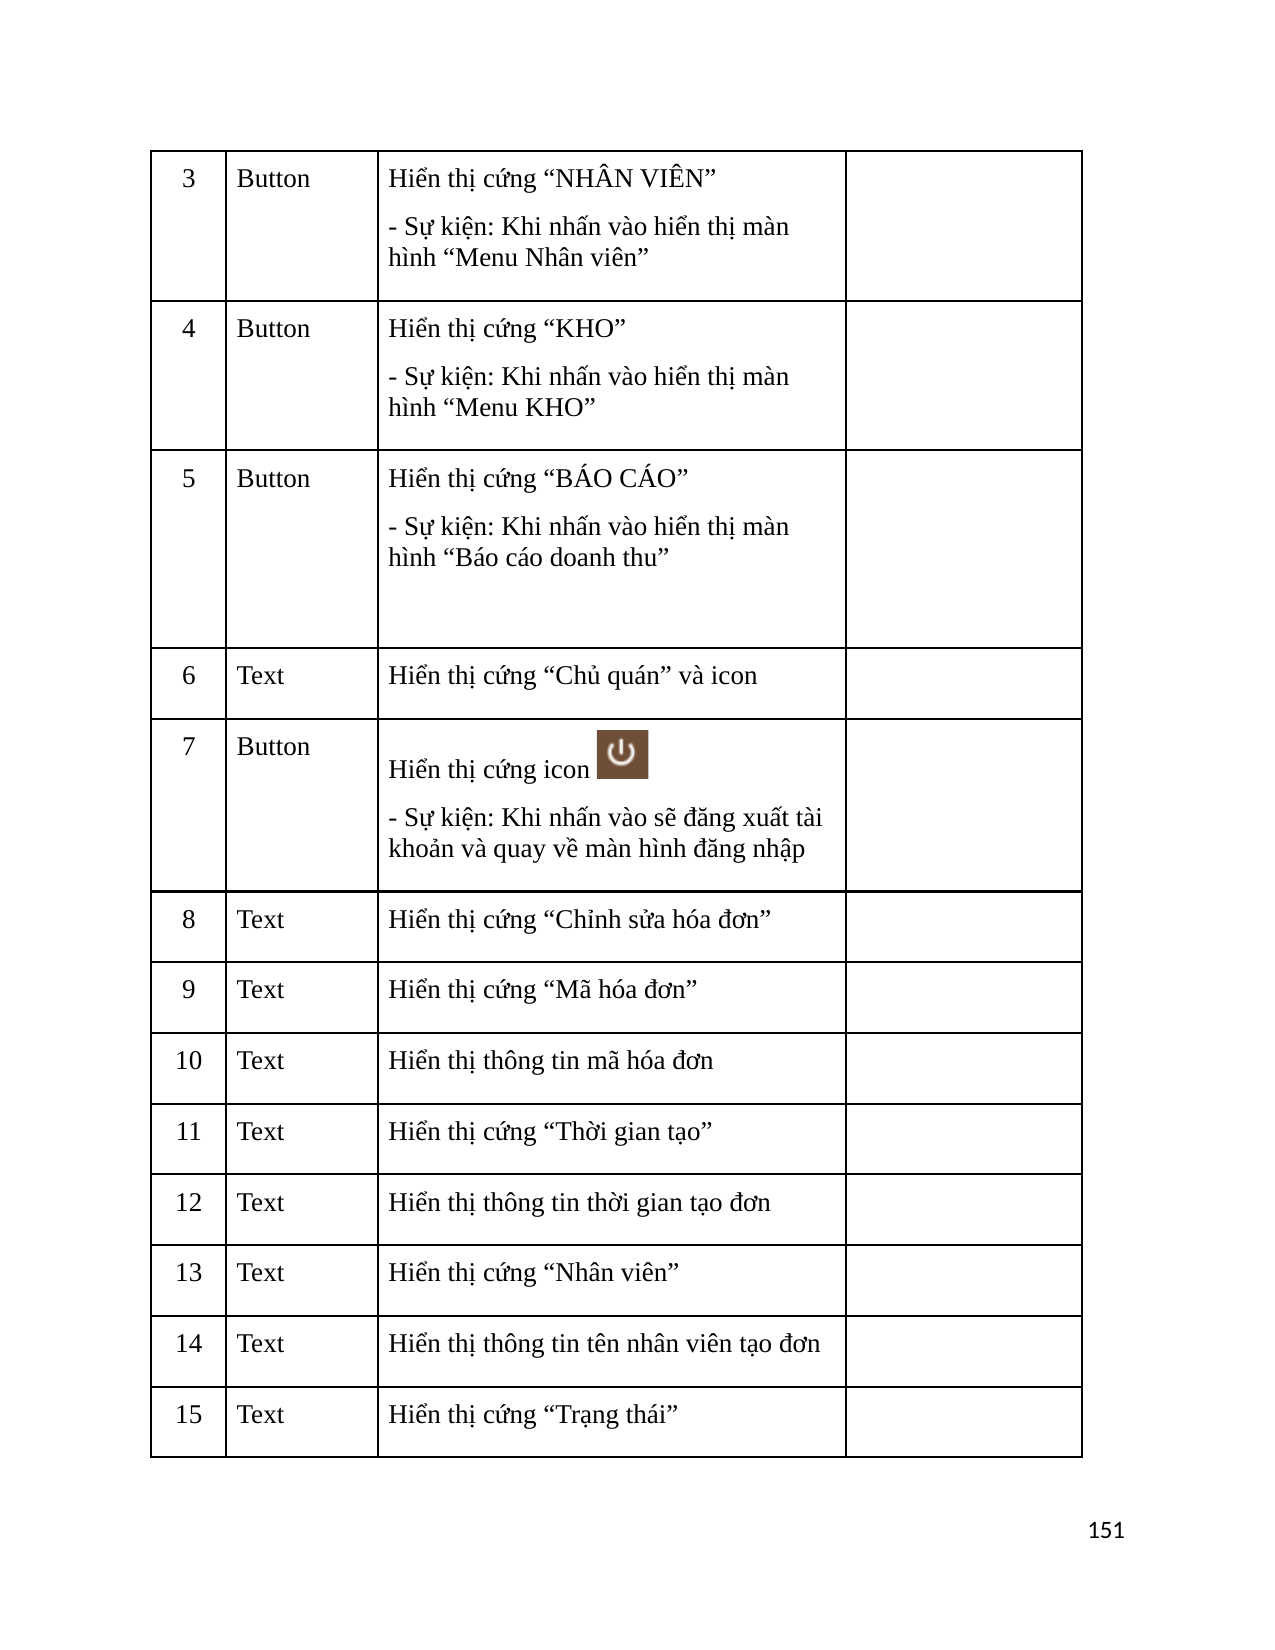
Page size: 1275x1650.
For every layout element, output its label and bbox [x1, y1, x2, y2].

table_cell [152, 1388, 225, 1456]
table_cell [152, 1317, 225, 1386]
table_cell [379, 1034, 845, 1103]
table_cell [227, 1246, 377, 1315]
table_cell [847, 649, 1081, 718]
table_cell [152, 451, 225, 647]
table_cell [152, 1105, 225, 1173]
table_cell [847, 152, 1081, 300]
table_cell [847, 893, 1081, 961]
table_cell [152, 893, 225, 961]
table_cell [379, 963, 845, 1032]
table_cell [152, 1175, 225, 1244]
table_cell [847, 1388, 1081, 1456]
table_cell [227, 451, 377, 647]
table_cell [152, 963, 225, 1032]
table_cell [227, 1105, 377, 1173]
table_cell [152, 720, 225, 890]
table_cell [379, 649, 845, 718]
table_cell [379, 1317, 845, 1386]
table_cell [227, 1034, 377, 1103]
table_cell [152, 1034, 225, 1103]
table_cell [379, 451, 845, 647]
picture [596, 730, 649, 779]
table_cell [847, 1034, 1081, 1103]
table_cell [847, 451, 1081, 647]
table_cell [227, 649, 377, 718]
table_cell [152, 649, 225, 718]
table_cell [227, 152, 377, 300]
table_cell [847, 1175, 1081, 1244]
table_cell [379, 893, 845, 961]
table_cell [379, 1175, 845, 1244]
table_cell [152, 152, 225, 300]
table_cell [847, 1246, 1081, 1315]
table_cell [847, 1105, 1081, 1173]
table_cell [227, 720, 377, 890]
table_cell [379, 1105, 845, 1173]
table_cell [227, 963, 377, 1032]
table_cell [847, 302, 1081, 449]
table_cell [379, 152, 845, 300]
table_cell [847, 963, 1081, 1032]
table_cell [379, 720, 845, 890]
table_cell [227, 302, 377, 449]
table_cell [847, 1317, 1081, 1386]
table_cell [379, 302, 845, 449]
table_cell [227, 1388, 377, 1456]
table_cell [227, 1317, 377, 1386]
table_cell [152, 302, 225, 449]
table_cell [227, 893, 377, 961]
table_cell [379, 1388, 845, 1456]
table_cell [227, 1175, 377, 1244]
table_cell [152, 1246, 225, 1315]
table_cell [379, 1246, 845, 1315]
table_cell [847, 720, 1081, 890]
